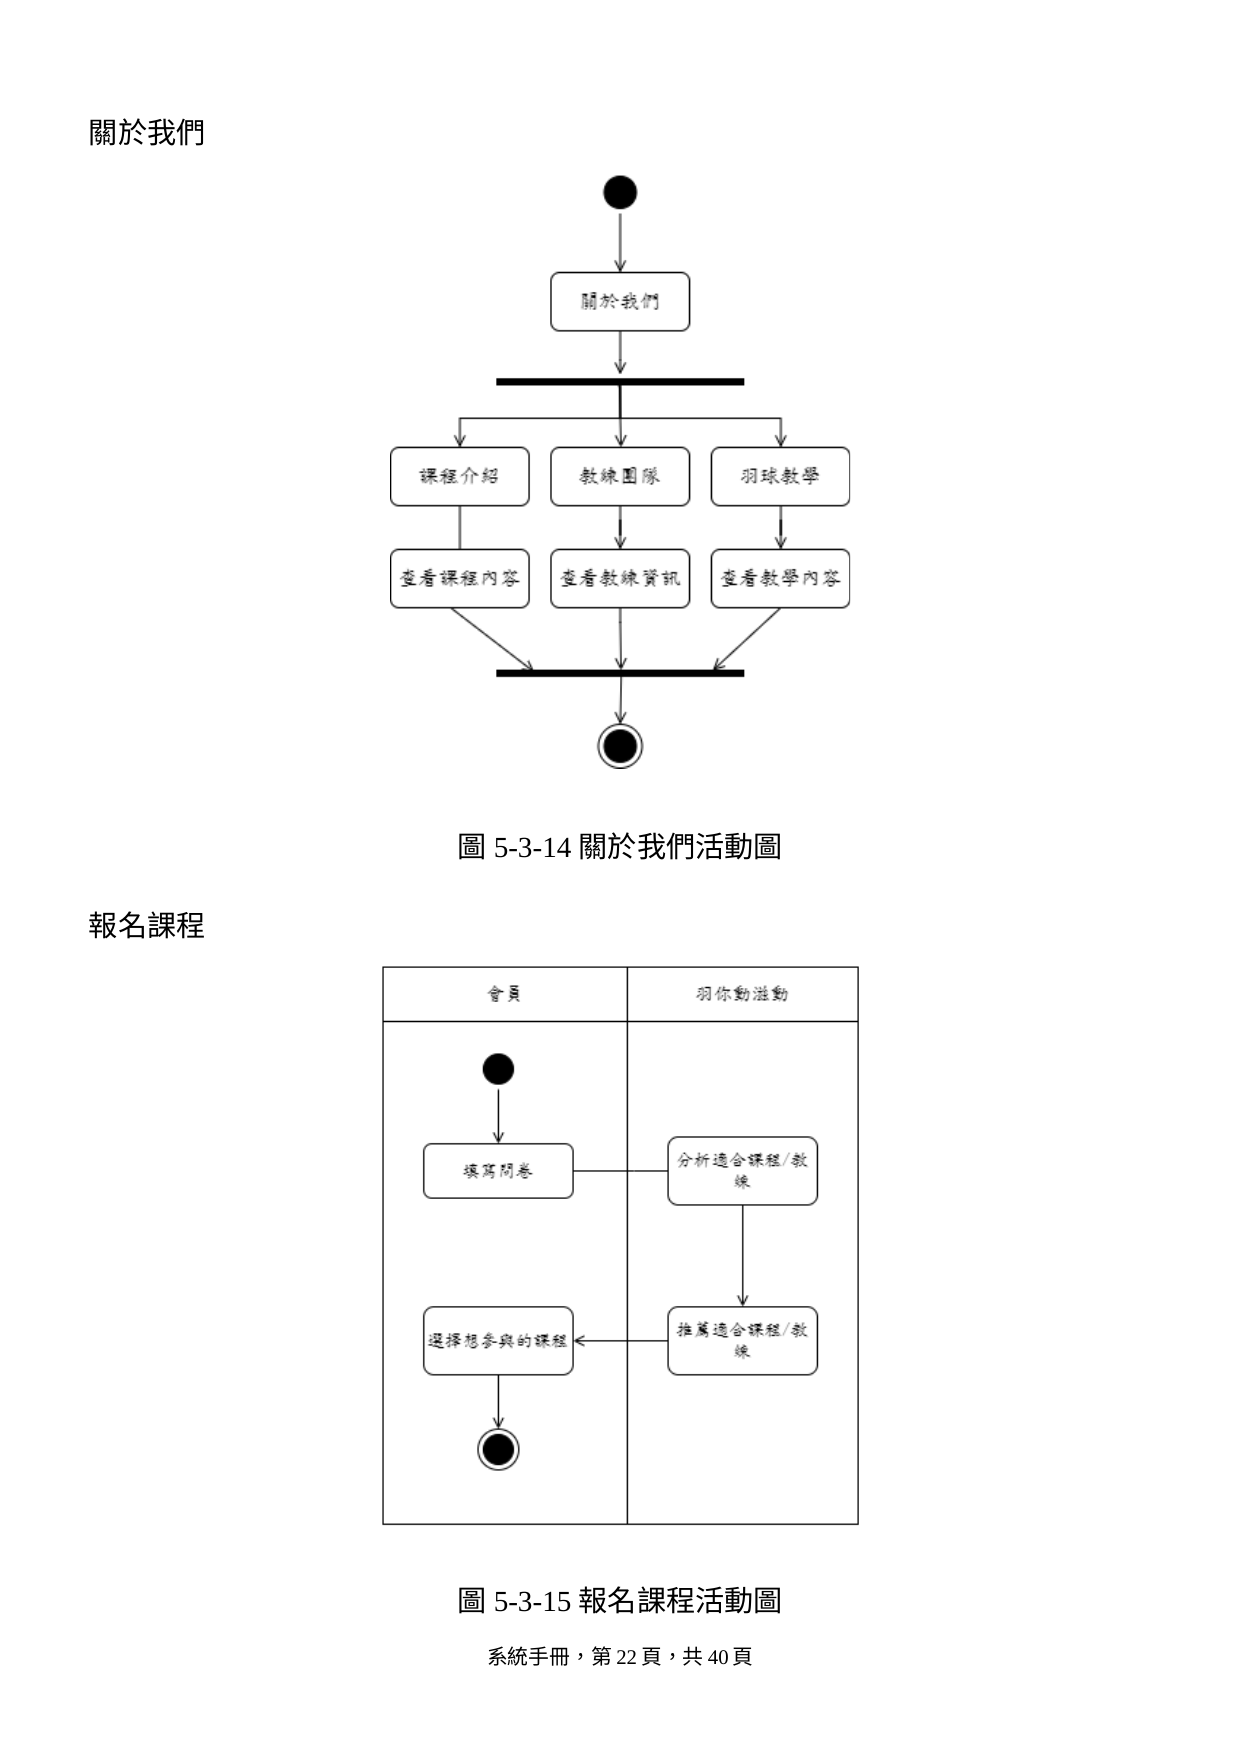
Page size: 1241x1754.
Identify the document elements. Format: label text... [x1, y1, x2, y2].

picture [390, 170, 851, 769]
text 關於我們 [89, 91, 1152, 170]
text 報名課程 [89, 884, 1152, 964]
picture [373, 963, 867, 1531]
